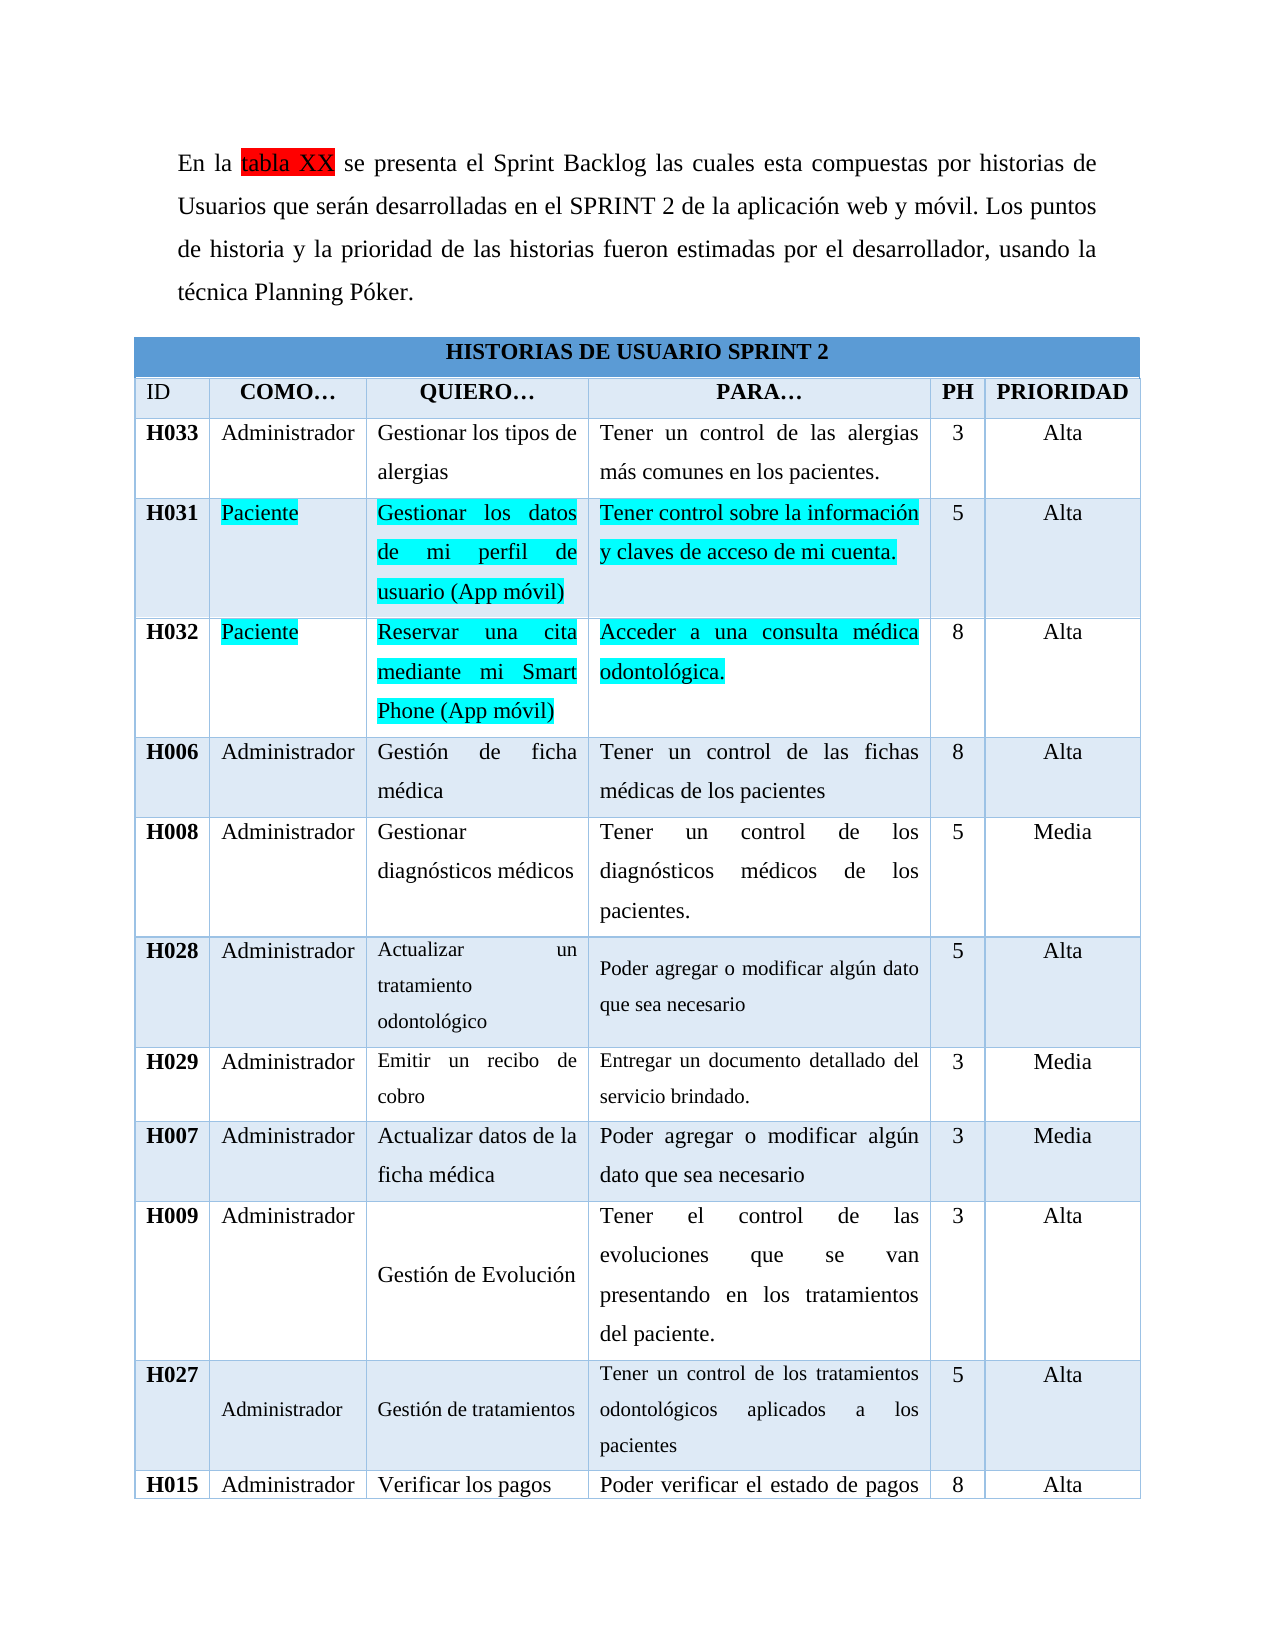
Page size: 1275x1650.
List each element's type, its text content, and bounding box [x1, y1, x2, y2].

table_cell Alta [986, 1361, 1140, 1470]
table_cell 5 [931, 1361, 984, 1470]
table_cell Alta [986, 619, 1140, 737]
table_cell Administrador [210, 1202, 366, 1360]
table_cell Media [986, 1048, 1140, 1121]
table_cell 3 [931, 1122, 984, 1201]
table_cell COMO… [210, 379, 366, 418]
table_cell H008 [136, 818, 209, 936]
table_cell 3 [931, 419, 984, 498]
table_cell 8 [931, 738, 984, 817]
table_cell QUIERO… [367, 379, 588, 418]
table_cell H033 [136, 419, 209, 498]
table_cell H032 [136, 619, 209, 737]
table_cell Administrador [210, 1471, 366, 1498]
table_cell H031 [136, 499, 209, 617]
table_cell Tener un control de las fichas médicas de los pacientes [589, 738, 930, 817]
table_cell Verificar los pagos [367, 1471, 588, 1498]
table_cell Poder agregar o modificar algún dato que sea necesario [589, 938, 930, 1047]
table_cell Gestión de tratamientos [367, 1361, 588, 1470]
table_cell Administrador [210, 1048, 366, 1121]
table_cell Entregar un documento detallado del servicio brindado. [589, 1048, 930, 1121]
table_cell Administrador [210, 938, 366, 1047]
table_cell Alta [986, 419, 1140, 498]
table_cell Actualizar datos de la ficha médica [367, 1122, 588, 1201]
table_cell PARA… [589, 379, 930, 418]
table_cell Alta [986, 738, 1140, 817]
table_cell Actualizar un tratamiento odontológico [367, 938, 588, 1047]
table_cell ID [136, 379, 209, 418]
table_cell Paciente [210, 619, 366, 737]
table_cell Alta [986, 499, 1140, 617]
table_cell 8 [931, 1471, 984, 1498]
table_cell Media [986, 818, 1140, 936]
table_cell H027 [136, 1361, 209, 1470]
table_header HISTORIAS DE USUARIO SPRINT 2 [136, 338, 1139, 377]
table_cell 3 [931, 1048, 984, 1121]
table_cell 3 [931, 1202, 984, 1360]
table_cell Emitir un recibo de cobro [367, 1048, 588, 1121]
table_cell H006 [136, 738, 209, 817]
table_cell PH [931, 379, 984, 418]
table_cell Gestionar los datos de mi perfil de usuario (App móvil) [367, 499, 588, 617]
table_cell 8 [931, 619, 984, 737]
table_cell Gestionar los tipos de alergias [367, 419, 588, 498]
table_cell Tener un control de los tratamientos odontológicos aplicados a los pacientes [589, 1361, 930, 1470]
table_cell Alta [986, 1202, 1140, 1360]
table_cell H009 [136, 1202, 209, 1360]
table_cell Administrador [210, 419, 366, 498]
table_cell Alta [986, 1471, 1140, 1498]
table_cell 5 [931, 938, 984, 1047]
table_cell Administrador [210, 738, 366, 817]
table_cell Poder agregar o modificar algún dato que sea necesario [589, 1122, 930, 1201]
table_cell Administrador [210, 818, 366, 936]
table_cell Media [986, 1122, 1140, 1201]
table_cell Reservar una cita mediante mi Smart Phone (App móvil) [367, 619, 588, 737]
table_cell H028 [136, 938, 209, 1047]
text En la tabla XX se presenta el Sprint Backlog las cuales esta compuestas por historias de Usuarios que serán desarrolladas en el SPRINT 2 de la aplicación web y móvil. Los puntos de historia y la prioridad de las historias fueron estimadas por el desarrollador, usando la técnica Planning Póker. [177, 148, 1098, 306]
table_cell H015 [136, 1471, 209, 1498]
table_cell H029 [136, 1048, 209, 1121]
table_cell Tener control sobre la información y claves de acceso de mi cuenta. [589, 499, 930, 617]
table_cell Gestión de Evolución [367, 1202, 588, 1360]
table_cell Paciente [210, 499, 366, 617]
table_cell H007 [136, 1122, 209, 1201]
table_cell Acceder a una consulta médica odontológica. [589, 619, 930, 737]
table_cell Administrador [210, 1361, 366, 1470]
table_cell 5 [931, 818, 984, 936]
table_cell Gestión de ficha médica [367, 738, 588, 817]
table_cell Tener el control de las evoluciones que se van presentando en los tratamientos del paciente. [589, 1202, 930, 1360]
table_cell Tener un control de las alergias más comunes en los pacientes. [589, 419, 930, 498]
table_cell Tener un control de los diagnósticos médicos de los pacientes. [589, 818, 930, 936]
table_cell PRIORIDAD [986, 379, 1140, 418]
table_cell Alta [986, 938, 1140, 1047]
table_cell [589, 1471, 930, 1498]
table_cell Administrador [210, 1122, 366, 1201]
table_cell Gestionar diagnósticos médicos [367, 818, 588, 936]
table_cell 5 [931, 499, 984, 617]
